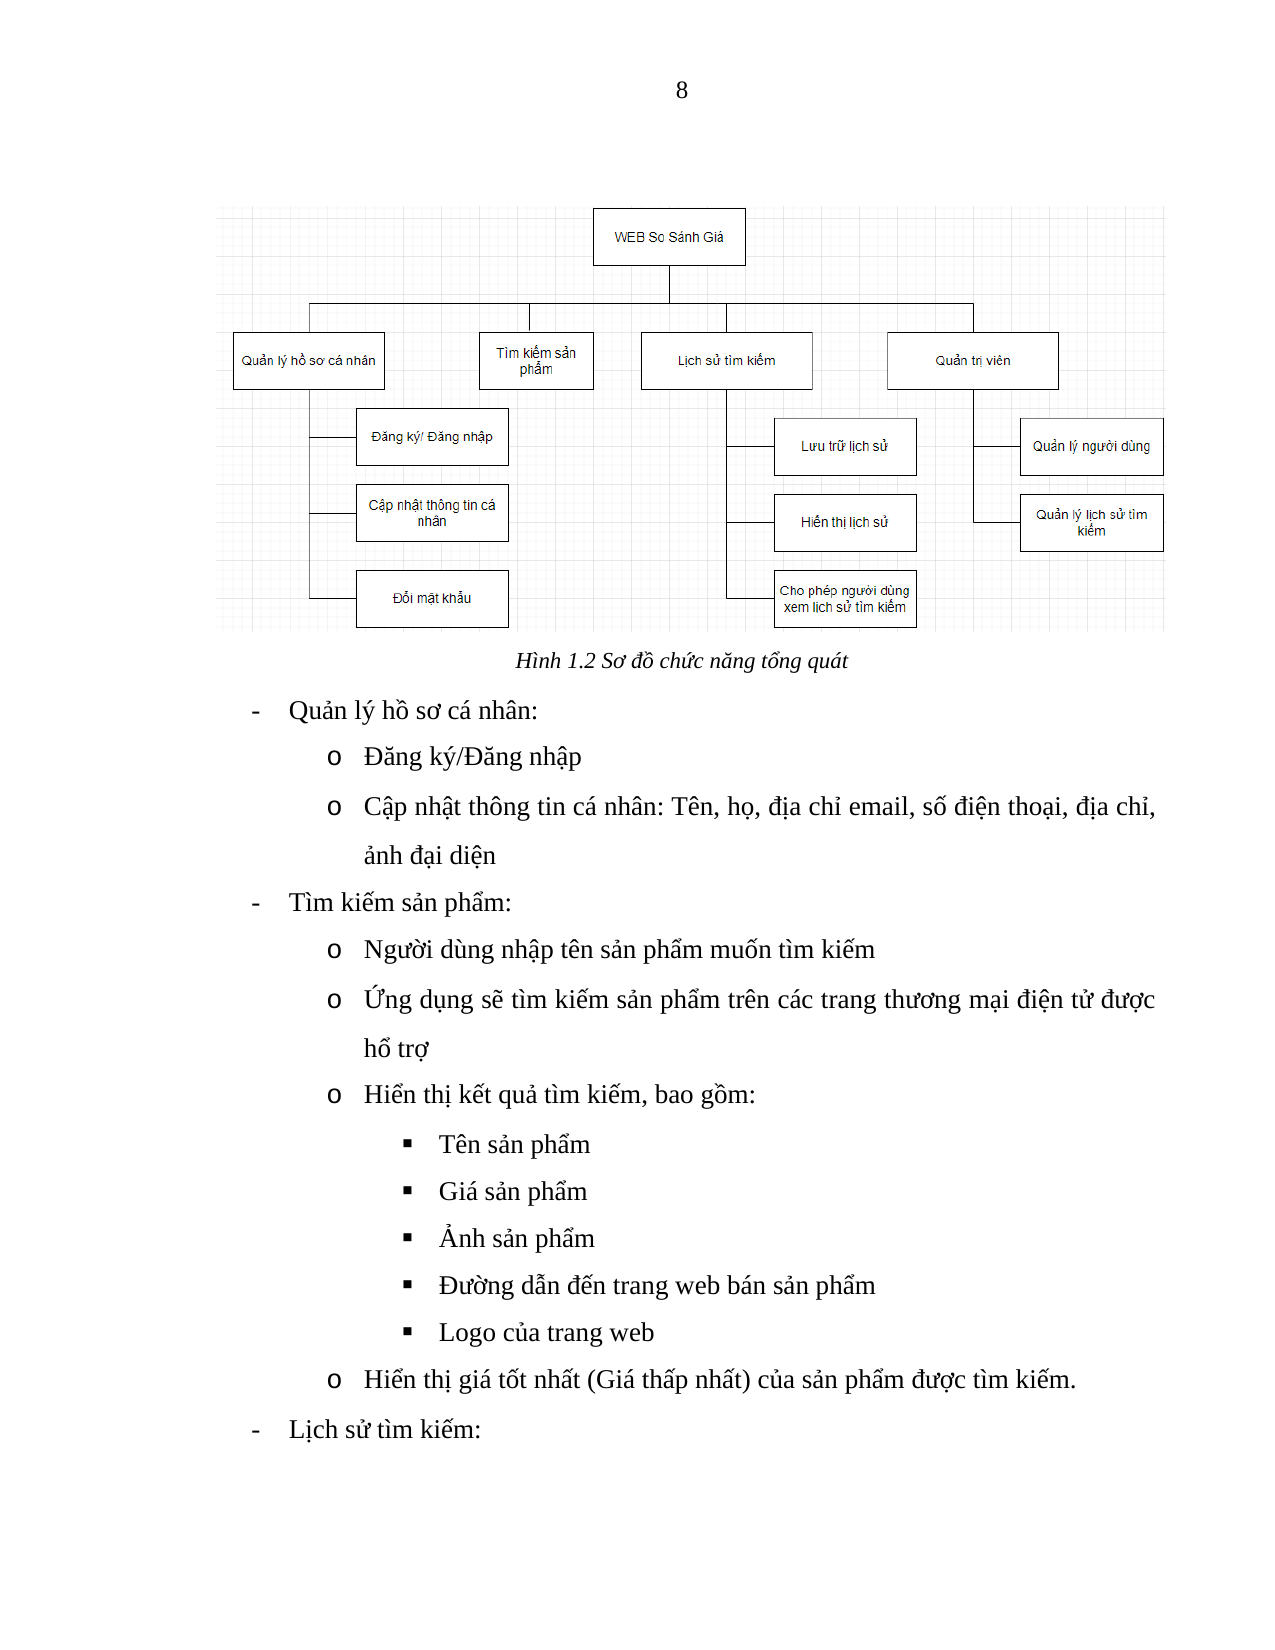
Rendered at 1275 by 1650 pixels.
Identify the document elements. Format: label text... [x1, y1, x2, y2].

list Giá sản phẩm [401, 1176, 1157, 1207]
list Quản lý hồ sơ cá nhân: [251, 694, 1157, 725]
list Người dùng nhập tên sản phẩm muốn tìm kiếm [326, 933, 1157, 966]
list Đăng ký/Đăng nhập [326, 740, 1157, 774]
list Ứng dụng sẽ tìm kiếm sản phẩm trên các trang thương mại điện tử được hổ trợ [326, 983, 1157, 1063]
list Tên sản phẩm [401, 1129, 1157, 1160]
list Lịch sử tìm kiếm: [251, 1413, 1157, 1444]
picture [216, 206, 1167, 632]
list Ảnh sản phẩm [401, 1222, 1157, 1254]
list Hiển thị giá tốt nhất (Giá thấp nhất) của sản phẩm được tìm kiếm. [326, 1363, 1157, 1396]
list Cập nhật thông tin cá nhân: Tên, họ, địa chỉ email, số điện thoại, địa chỉ, ảnh đại diện [326, 791, 1157, 871]
list Đường dẫn đến trang web bán sản phẩm [401, 1269, 1157, 1301]
text Hình 1.2 Sơ đồ chức năng tổng quát [207, 647, 1157, 673]
list Logo của trang web [401, 1316, 1157, 1347]
list Tìm kiếm sản phẩm: [251, 886, 1157, 917]
list Hiển thị kết quả tìm kiếm, bao gồm: [326, 1078, 1157, 1112]
